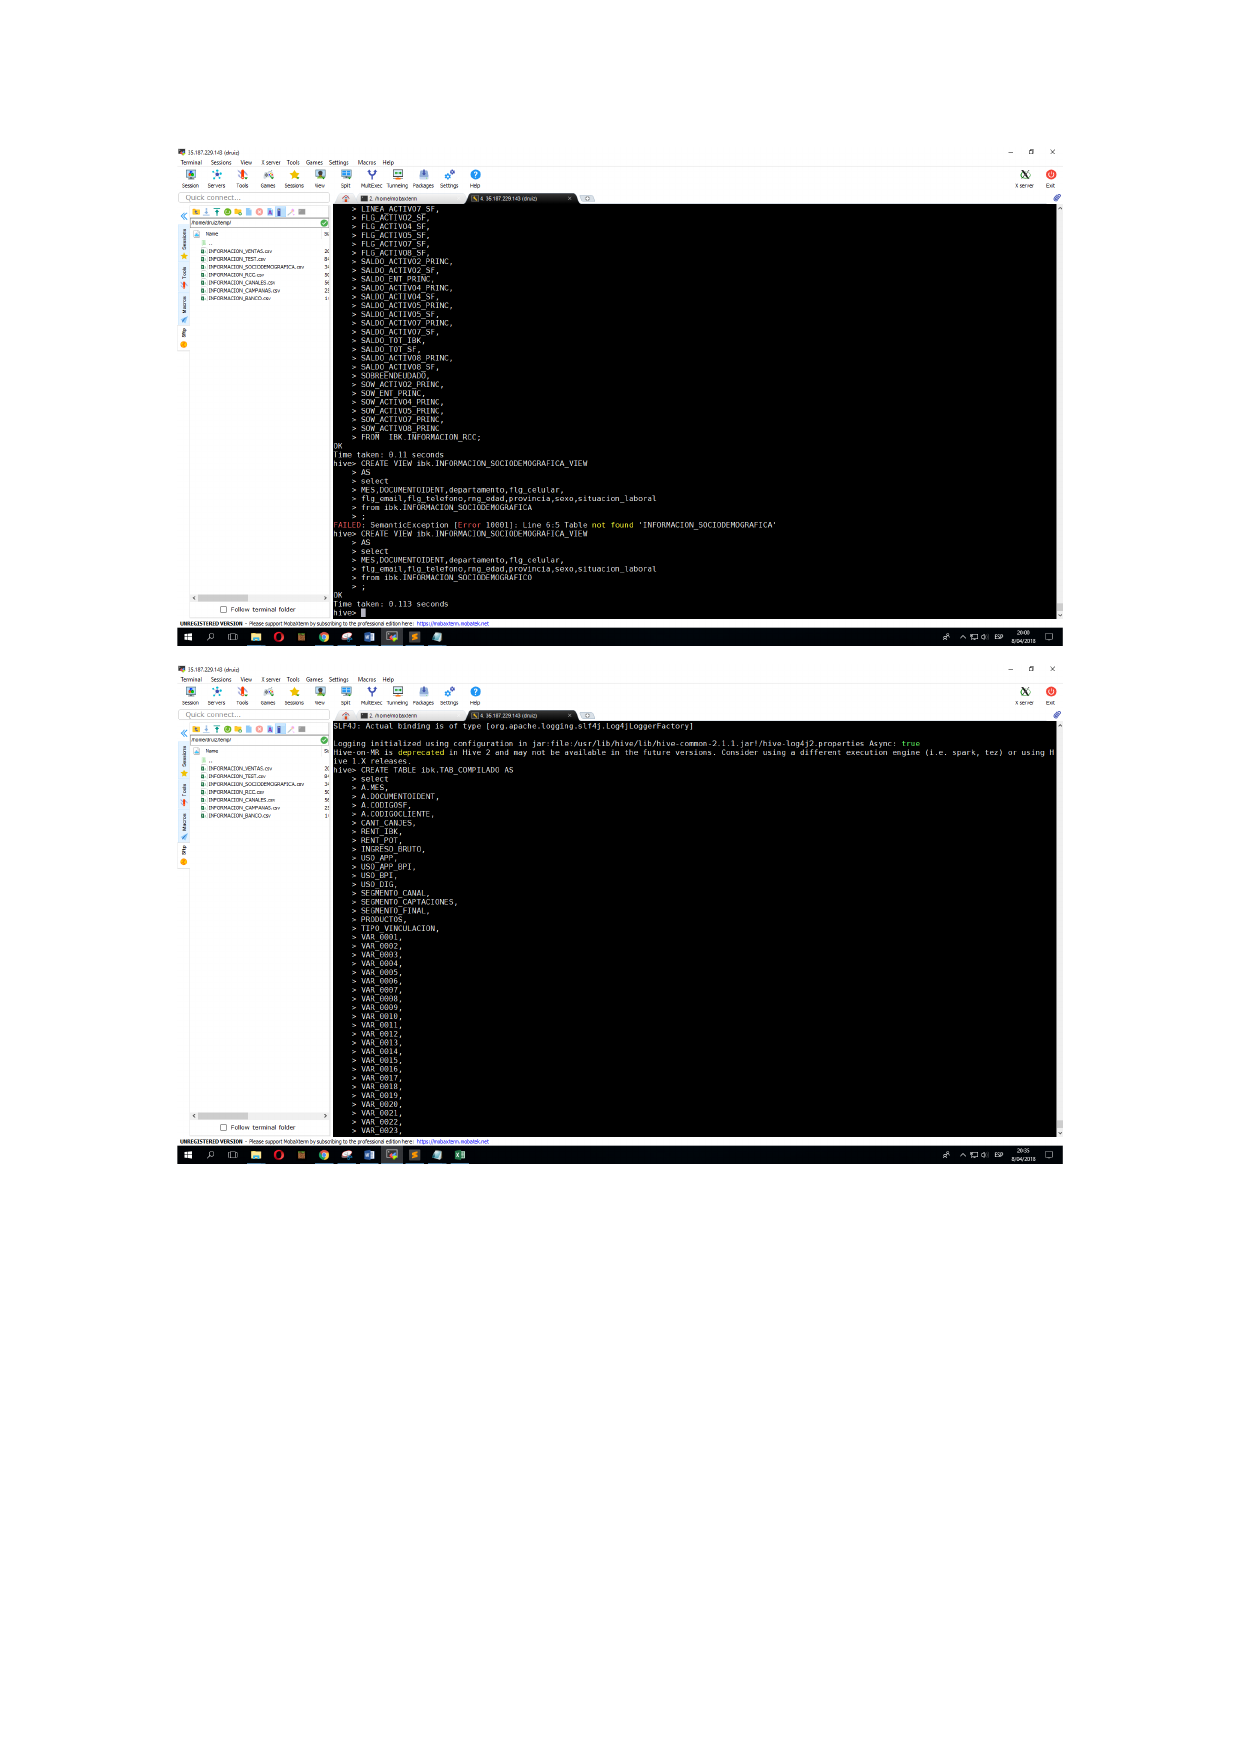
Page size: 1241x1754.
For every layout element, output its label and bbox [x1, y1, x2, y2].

picture [177, 664, 1063, 1164]
picture [177, 147, 1063, 646]
